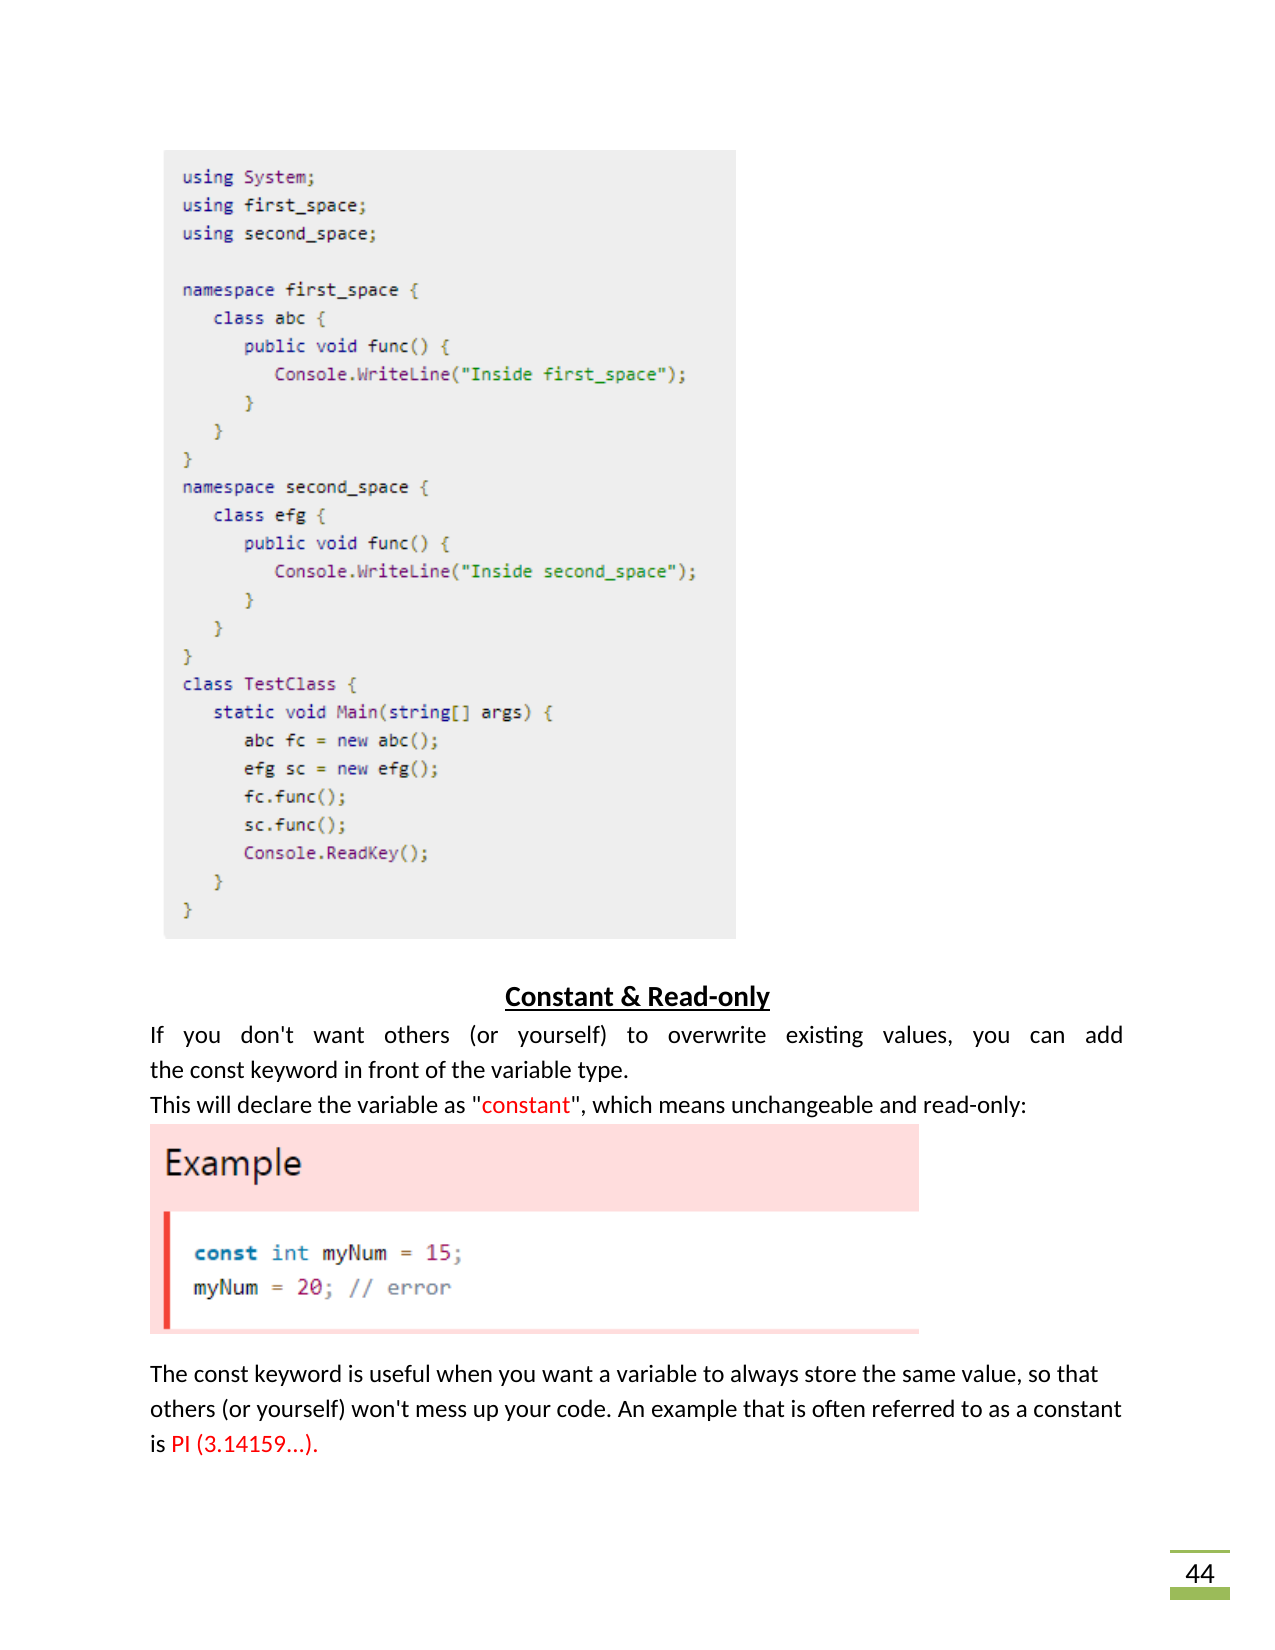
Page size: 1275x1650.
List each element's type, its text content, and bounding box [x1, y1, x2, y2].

text The const keyword is useful when you want a variable to always store the same value, so that others (or yourself) won't mess up your code. An example that is often referred to as a constant is PI (3.14159...). [150, 1358, 1125, 1459]
picture [150, 150, 736, 939]
picture [150, 1124, 919, 1334]
text Constant & Read-only [150, 978, 1125, 1014]
text This will declare the variable as "constant", which means unchangeable and read-only: [150, 1089, 1125, 1120]
text If you don't want others (or yourself) to overwrite existing values, you can add the const keyword in front of the variable type. [150, 1019, 1125, 1085]
